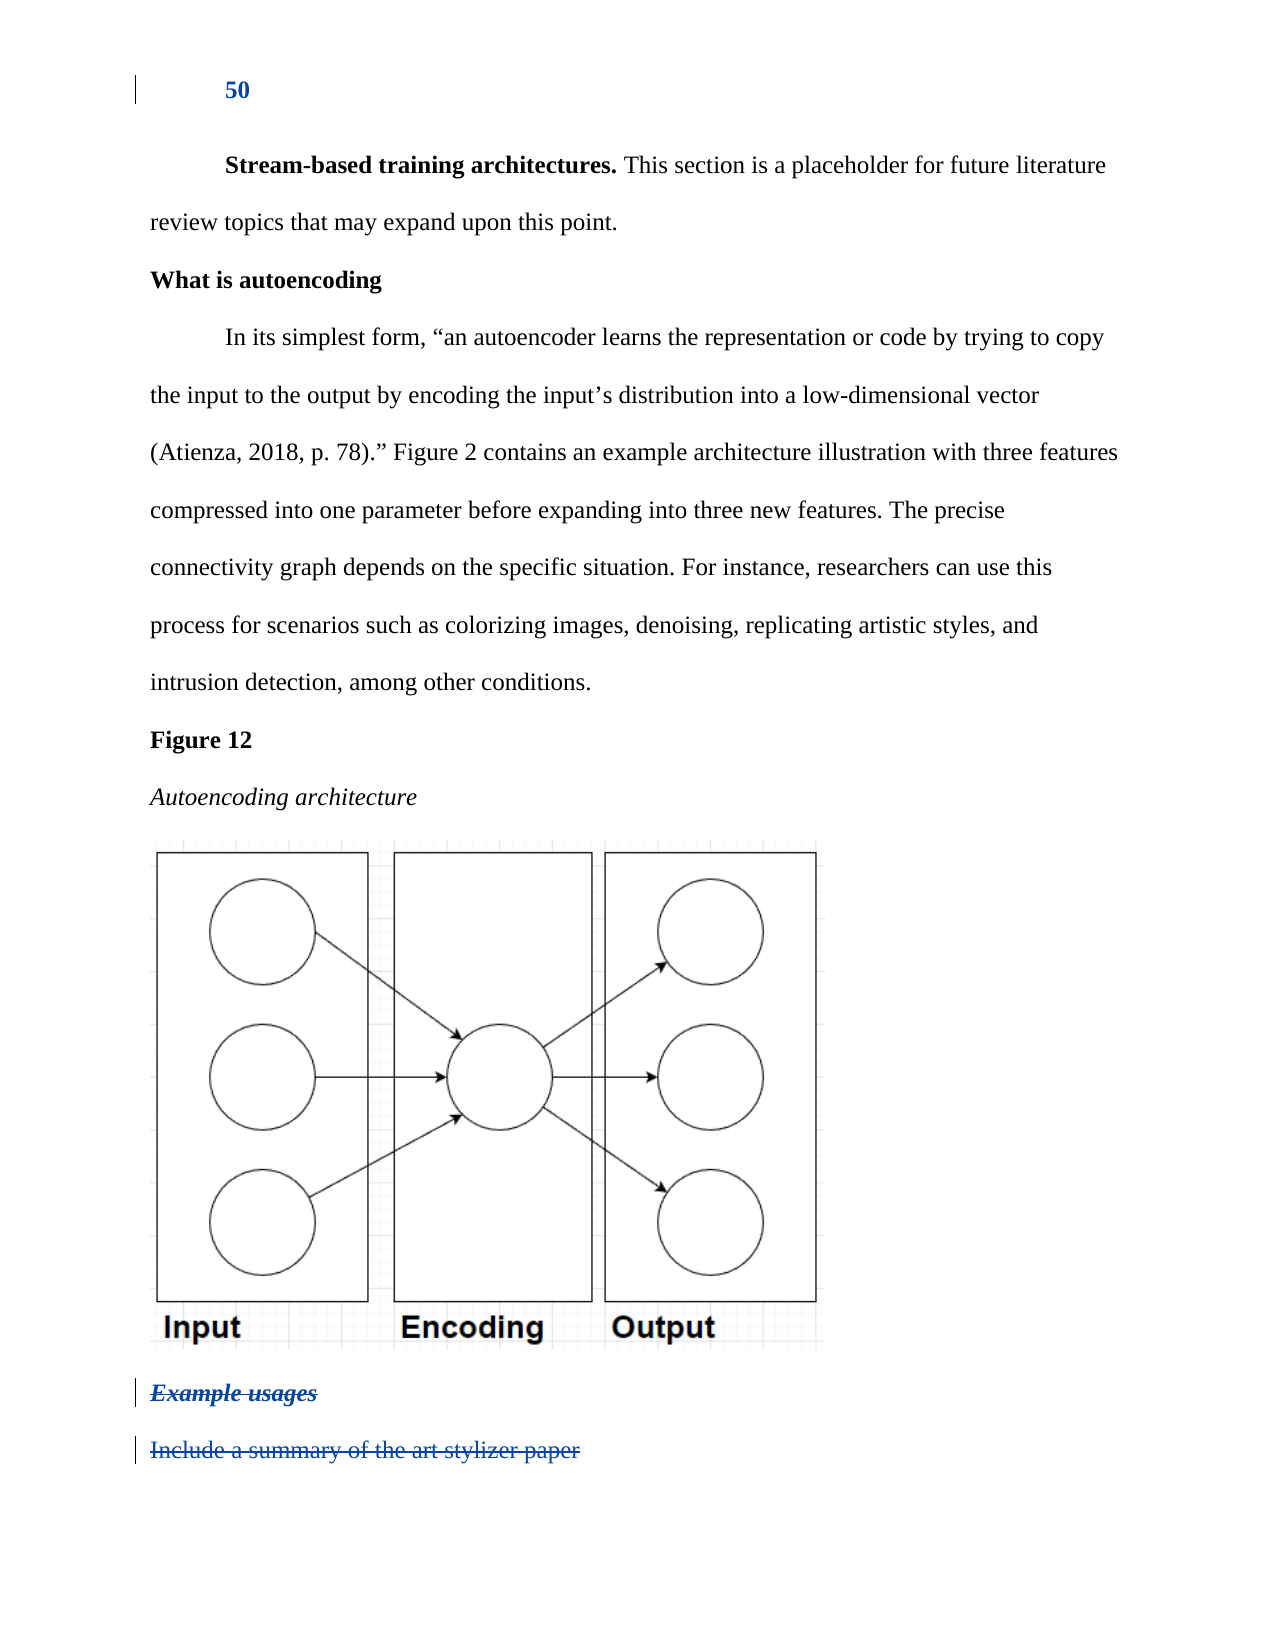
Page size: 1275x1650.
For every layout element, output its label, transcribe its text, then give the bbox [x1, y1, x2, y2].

text Stream-based training architectures. This section is a placeholder for future literature review topics that may expand upon this point. [150, 150, 1125, 236]
picture [150, 840, 826, 1350]
text In its simplest form, “an autoencoder learns the representation or code by trying to copy the input to the output by encoding the input’s distribution into a low-dimensional vector.” Figure 2 contains an example architecture illustration with three features compressed into one parameter before expanding into three new features. The precise connectivity graph depends on the specific situation. For instance, researchers can use this process for scenarios such as colorizing images, denoising, replicating artistic styles, and intrusion detection, among other conditions. [150, 322, 1125, 696]
subtitle What is autoencoding [150, 265, 1125, 294]
text Figure 12 Autoencoding architecture [150, 725, 1125, 811]
